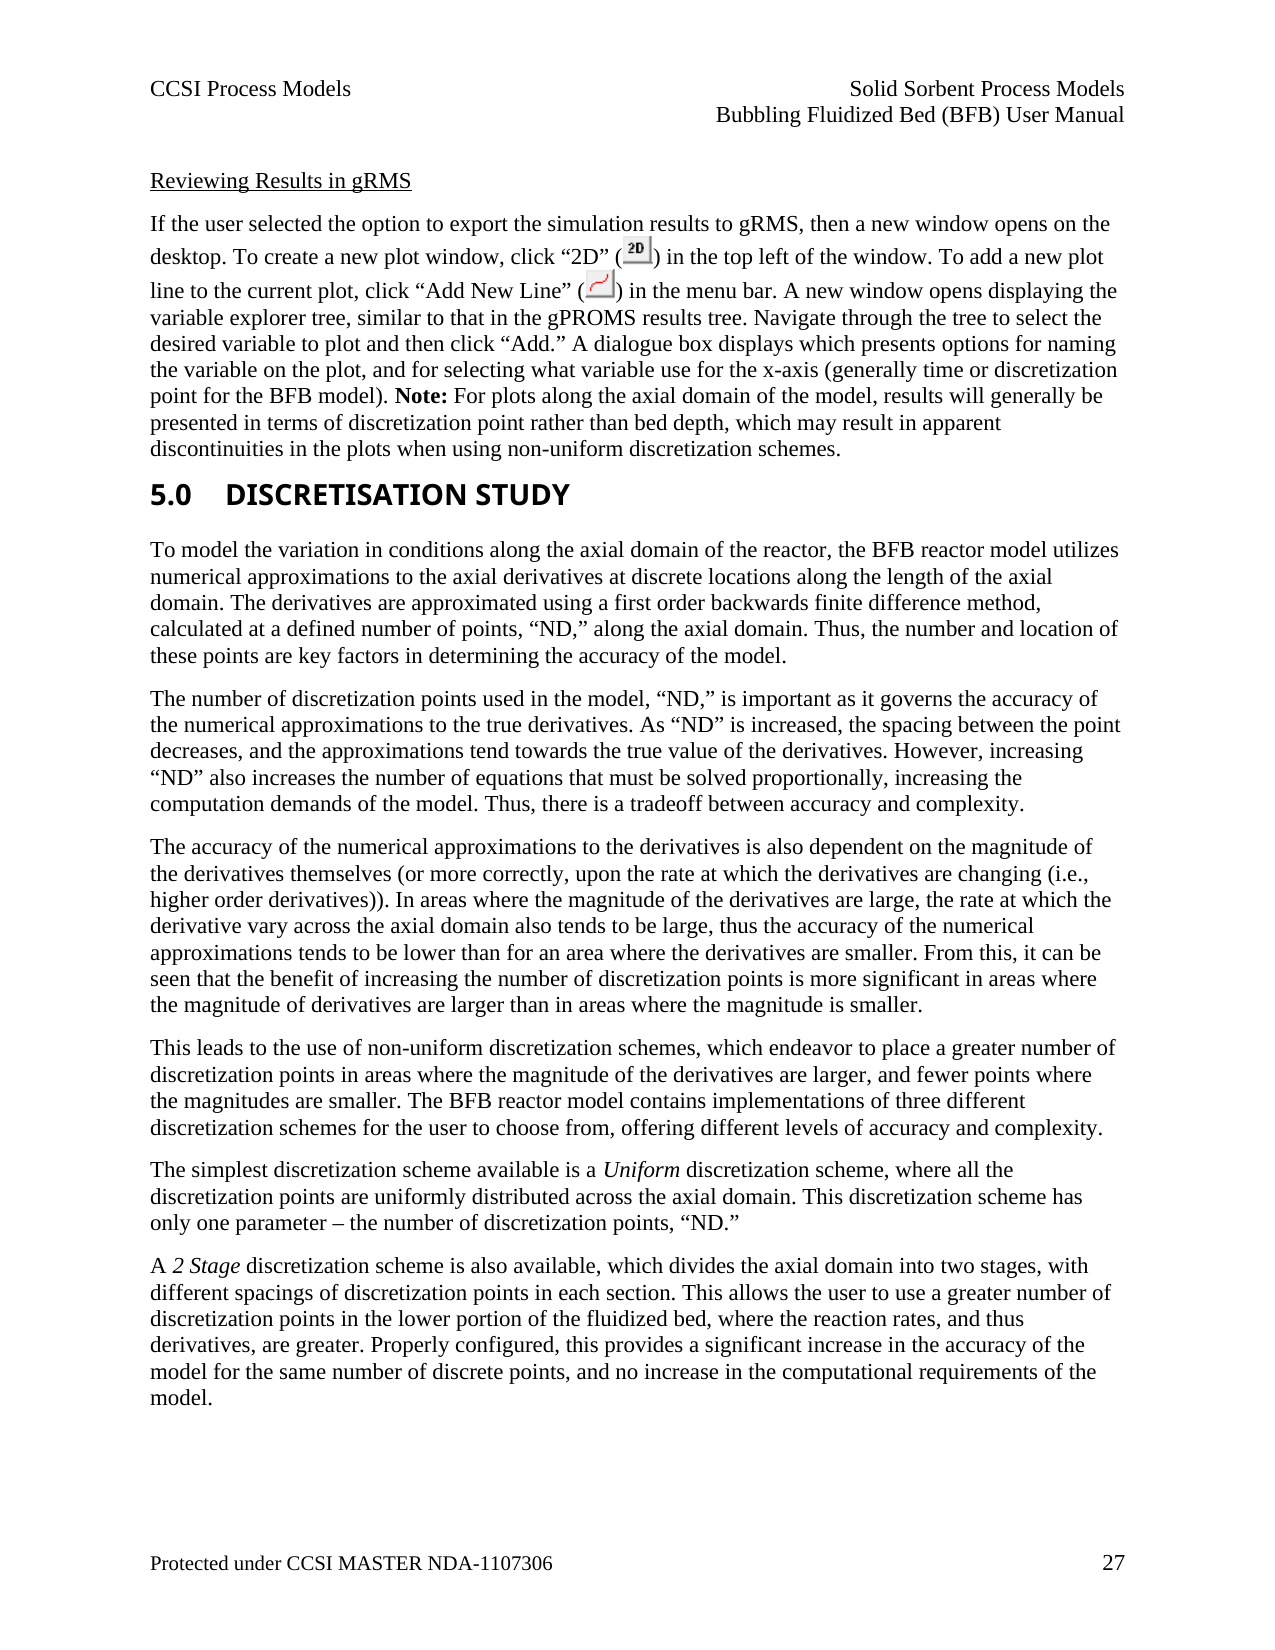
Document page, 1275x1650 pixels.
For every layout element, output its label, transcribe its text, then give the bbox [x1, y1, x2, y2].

text The accuracy of the numerical approximations to the derivatives is also dependent on the magnitude of the derivatives themselves (or more correctly, upon the rate at which the derivatives are changing (i.e., higher order derivatives)). In areas where the magnitude of the derivatives are large, the rate at which the derivative vary across the axial domain also tends to be large, thus the accuracy of the numerical approximations tends to be lower than for an area where the derivatives are smaller. From this, it can be seen that the benefit of increasing the number of discretization points is more significant in areas where the magnitude of derivatives are larger than in areas where the magnitude is smaller. [150, 833, 1125, 1018]
subtitle Discretisation Study [150, 474, 1125, 514]
text The number of discretization points used in the model, “ND,” is important as it governs the accuracy of the numerical approximations to the true derivatives. As “ND” is increased, the spacing between the point decreases, and the approximations tend towards the true value of the derivatives. However, increasing “ND” also increases the number of equations that must be solved proportionally, increasing the computation demands of the model. Thus, there is a tradeoff between accuracy and complexity. [150, 685, 1125, 817]
text If the user selected the option to export the simulation results to gRMS, then a new window opens on the desktop. To create a new plot window, click “2D” () in the top left of the window. To add a new plot line to the current plot, click “Add New Line” () in the menu bar. A new window opens displaying the variable explorer tree, similar to that in the gPROMS results tree. Navigate through the tree to select the desired variable to plot and then click “Add.” A dialogue box displays which presents options for naming the variable on the plot, and for selecting what variable use for the x-axis (generally time or discretization point for the BFB model). Note: For plots along the axial domain of the model, results will generally be presented in terms of discretization point rather than bed depth, which may result in apparent discontinuities in the plots when using non-uniform discretization schemes. [150, 210, 1125, 462]
text This leads to the use of non-uniform discretization schemes, which endeavor to place a greater number of discretization points in areas where the magnitude of the derivatives are larger, and fewer points where the magnitudes are smaller. The BFB reactor model contains implementations of three different discretization schemes for the user to choose from, offering different levels of accuracy and complexity. [150, 1034, 1125, 1140]
text Reviewing Results in gRMS [150, 167, 1125, 193]
text A 2 Stage discretization scheme is also available, which divides the axial domain into two stages, with different spacings of discretization points in each section. This allows the user to use a greater number of discretization points in the lower portion of the fluidized bed, where the reaction rates, and thus derivatives, are greater. Properly configured, this provides a significant increase in the accuracy of the model for the same number of discrete points, and no increase in the computational requirements of the model. [150, 1252, 1125, 1410]
picture [585, 269, 616, 299]
text The simplest discretization scheme available is a Uniform discretization scheme, where all the discretization points are uniformly distributed across the axial domain. This discretization scheme has only one parameter – the number of discretization points, “ND.” [150, 1157, 1125, 1236]
picture [622, 236, 653, 265]
text To model the variation in conditions along the axial domain of the reactor, the BFB reactor model utilizes numerical approximations to the axial derivatives at discrete locations along the length of the axial domain. The derivatives are approximated using a first order backwards finite difference method, calculated at a defined number of points, “ND,” along the axial domain. Thus, the number and location of these points are key factors in determining the accuracy of the model. [150, 536, 1125, 668]
